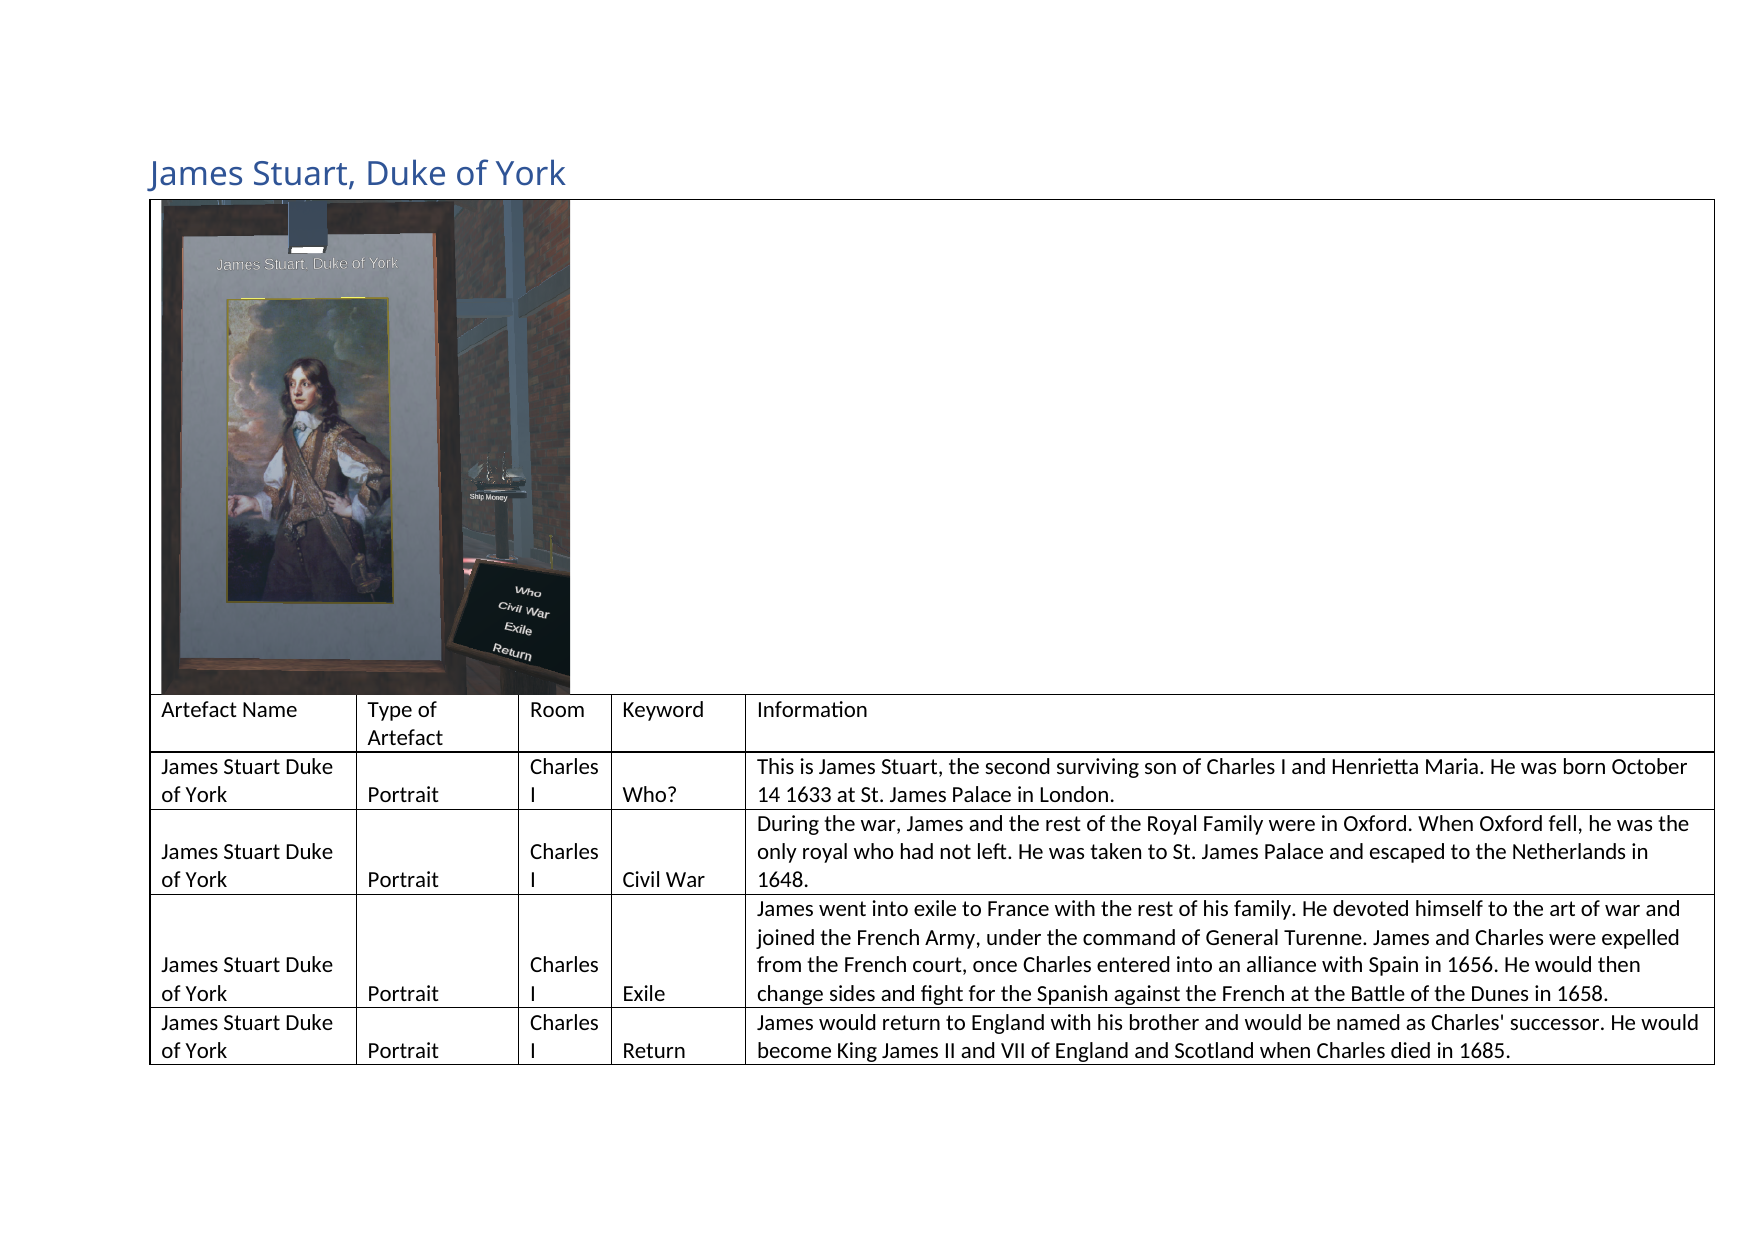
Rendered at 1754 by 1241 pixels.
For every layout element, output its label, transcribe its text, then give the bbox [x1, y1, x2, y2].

table_cell Artefact Name [151, 695, 356, 751]
table_cell Portrait [357, 753, 518, 808]
table_header [151, 200, 161, 694]
table_cell Type of Artefact [357, 695, 518, 751]
table_cell Portrait [357, 810, 518, 893]
table_cell Exile [612, 895, 745, 1007]
table_cell Keyword [612, 695, 745, 751]
table_cell James Stuart Duke of York [151, 895, 356, 1007]
subtitle James Stuart, Duke of York [150, 150, 1604, 195]
table_cell James Stuart Duke of York [151, 753, 356, 808]
table_cell Charles I [519, 753, 611, 808]
table_cell Charles I [519, 810, 611, 893]
table_cell James went into exile to France with the rest of his family. He devoted himself to the art of war and joined the French Army, under the command of General Turenne. James and Charles were expelled from the French court, once Charles entered into an alliance with Spain in 1656. He would then change sides and fight for the Spanish against the French at the Battle of the Dunes in 1658. [746, 895, 1714, 1007]
table_cell Civil War [612, 810, 745, 893]
table_cell Return [612, 1008, 745, 1064]
table_cell Charles I [519, 895, 611, 1007]
table_cell Portrait [357, 895, 518, 1007]
picture [161, 200, 571, 695]
table_cell James Stuart Duke of York [151, 810, 356, 893]
table_cell This is James Stuart, the second surviving son of Charles I and Henrietta Maria. He was born October 14 1633 at St. James Palace in London. [746, 753, 1714, 808]
table_cell Information [746, 695, 1714, 751]
table_cell Who? [612, 753, 745, 808]
table_cell James Stuart Duke of York [151, 1008, 356, 1064]
table_header [571, 200, 1714, 694]
table_cell During the war, James and the rest of the Royal Family were in Oxford. When Oxford fell, he was the only royal who had not left. He was taken to St. James Palace and escaped to the Netherlands in 1648. [746, 810, 1714, 893]
table_cell Room [519, 695, 611, 751]
table_cell James would return to England with his brother and would be named as Charles' successor. He would become King James II and VII of England and Scotland when Charles died in 1685. [746, 1008, 1714, 1064]
table_cell Portrait [357, 1008, 518, 1064]
table_cell Charles I [519, 1008, 611, 1064]
